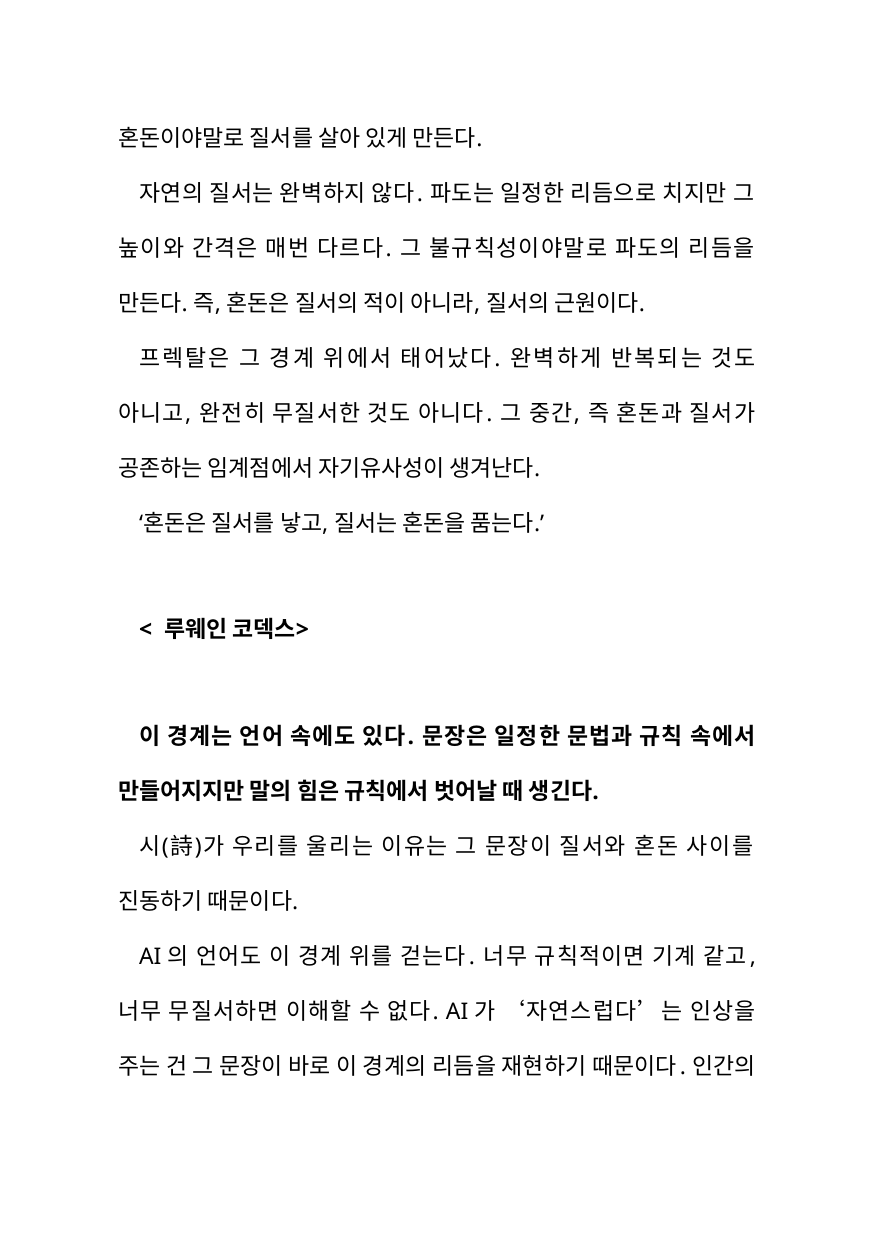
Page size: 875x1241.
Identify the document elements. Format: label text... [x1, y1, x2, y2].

text ‘혼돈은 질서를 낳고, 질서는 혼돈을 품는다.’ [110, 503, 764, 538]
text 이 경계는 언어 속에도 있다. 문장은 일정한 문법과 규칙 속에서 만들어지지만 말의 힘은 규칙에서 벗어날 때 생긴다. [110, 716, 764, 806]
text < 루웨인 코덱스> [110, 609, 764, 645]
text 프렉탈은 그 경계 위에서 태어났다. 완벽하게 반복되는 것도 아니고, 완전히 무질서한 것도 아니다. 그 중간, 즉 혼돈과 질서가 공존하는 임계점에서 자기유사성이 생겨난다. [110, 338, 764, 483]
text 시(詩)가 우리를 울리는 이유는 그 문장이 질서와 혼돈 사이를 진동하기 때문이다. [110, 826, 764, 916]
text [110, 936, 764, 1083]
text 자연의 질서는 완벽하지 않다. 파도는 일정한 리듬으로 치지만 그 높이와 간격은 매번 다르다. 그 불규칙성이야말로 파도의 리듬을 만든다. 즉, 혼돈은 질서의 적이 아니라, 질서의 근원이다. [110, 173, 764, 318]
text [110, 118, 764, 153]
